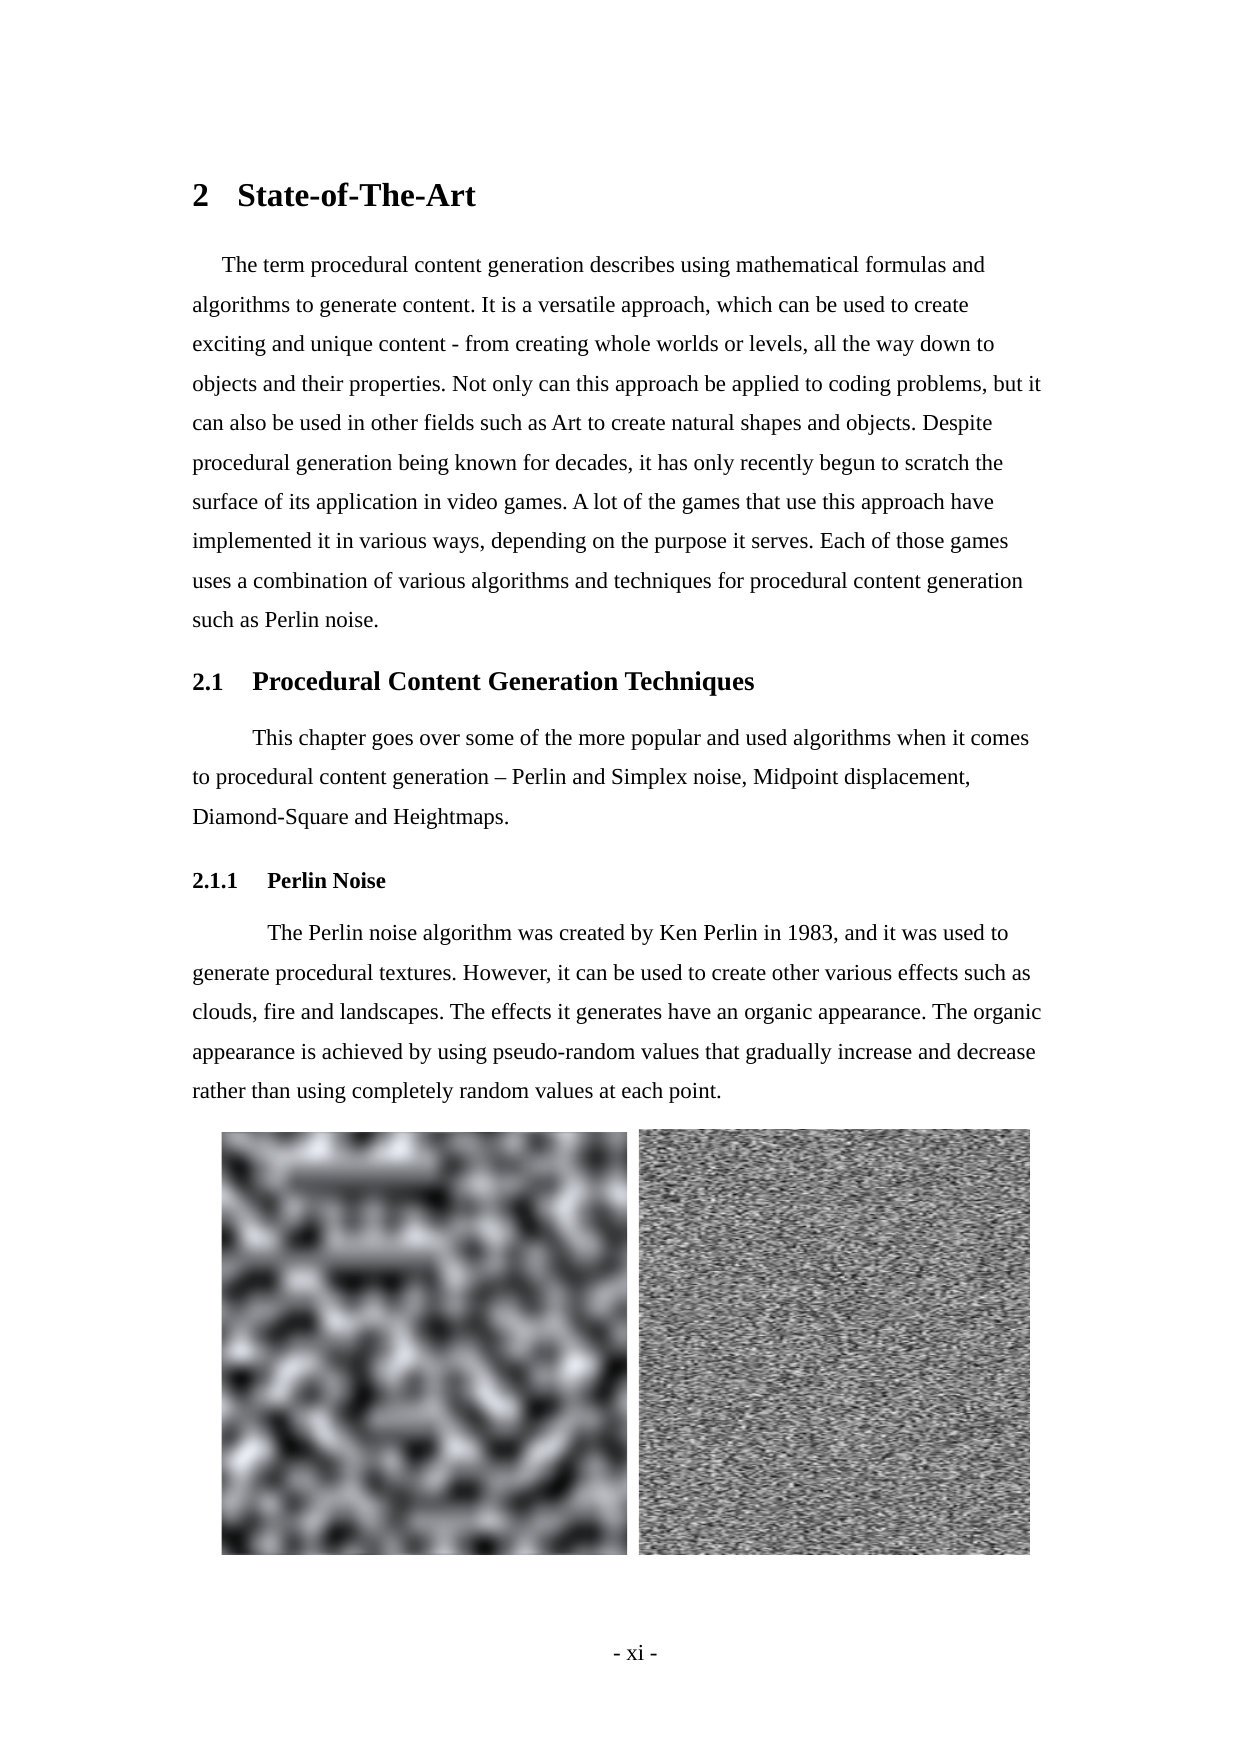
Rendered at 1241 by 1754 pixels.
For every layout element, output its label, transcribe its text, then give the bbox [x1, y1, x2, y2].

subtitle State-of-The-Art [192, 175, 1048, 213]
text The Perlin noise algorithm was created by Ken Perlin in 1983, and it was used to generate procedural textures. However, it can be used to create other various effects such as clouds, fire and landscapes. The effects it generates have an organic appearance. The organic appearance is achieved by using pseudo-random values that gradually increase and decrease rather than using completely random values at each point. [192, 919, 1048, 1104]
subtitle Perlin Noise [192, 867, 1048, 894]
text This chapter goes over some of the more popular and used algorithms when it comes to procedural content generation – Perlin and Simplex noise, Midpoint displacement, Diamond-Square and Heightmaps. [192, 724, 1048, 829]
picture [638, 1129, 1030, 1555]
subtitle Procedural Content Generation Techniques [192, 665, 1048, 696]
picture [221, 1132, 628, 1555]
text The term procedural content generation describes using mathematical formulas and algorithms to generate content. It is a versatile approach, which can be used to create exciting and unique content - from creating whole worlds or levels, all the way down to objects and their properties. Not only can this approach be applied to coding problems, but it can also be used in other fields such as Art to create natural shapes and objects. Despite procedural generation being known for decades, it has only recently begun to scratch the surface of its application in video games. A lot of the games that use this approach have implemented it in various ways, depending on the purpose it serves. Each of those games uses a combination of various algorithms and techniques for procedural content generation such as Perlin noise. [192, 251, 1048, 633]
